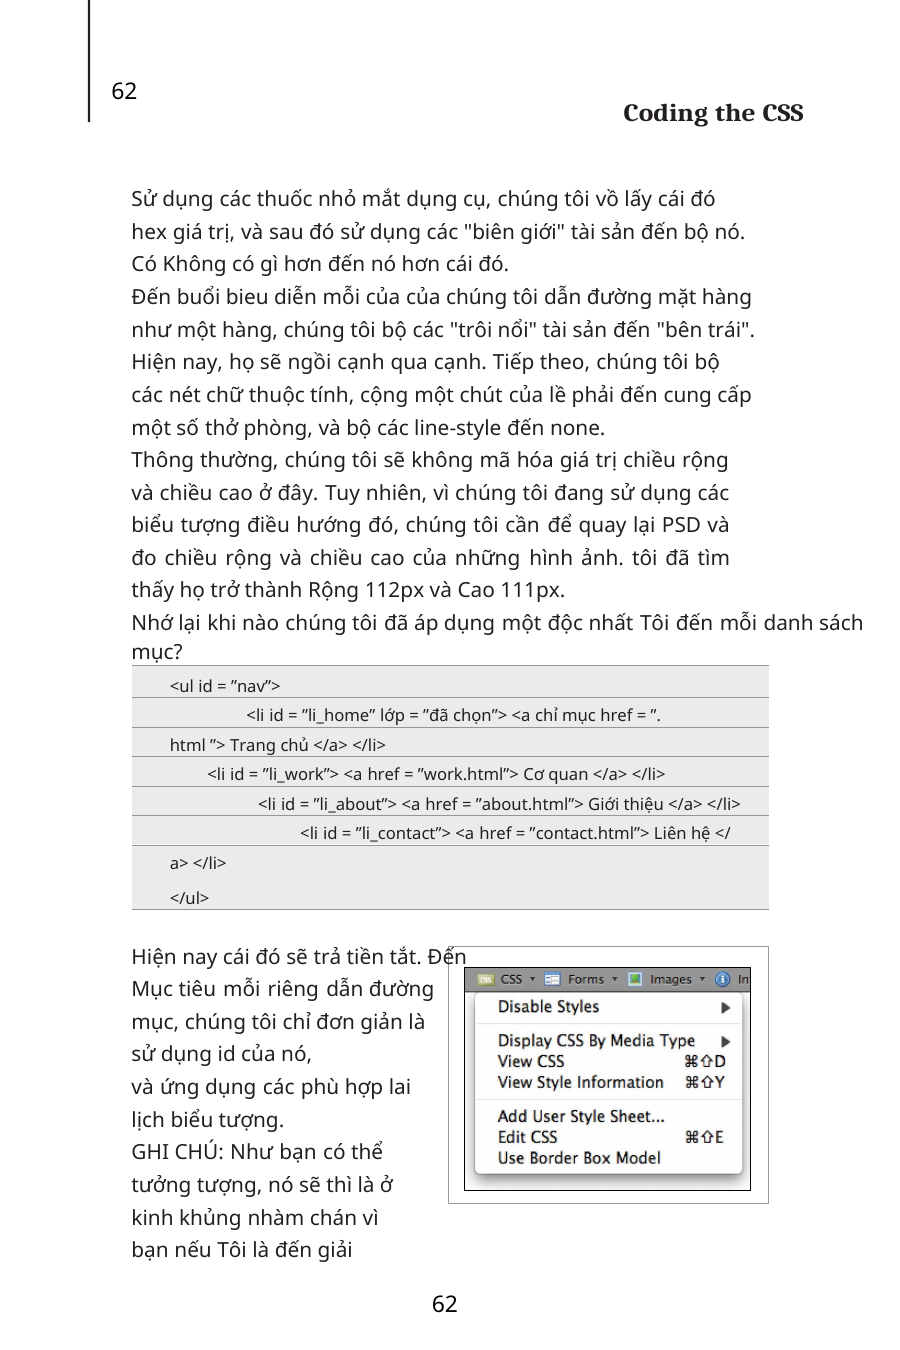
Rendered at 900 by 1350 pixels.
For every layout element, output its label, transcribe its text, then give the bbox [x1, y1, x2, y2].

text Sử dụng các thuốc nhỏ mắt dụng cụ, chúng tôi vồ lấy cái đó hex giá trị, và sau đó sử dụng các "biên giới" tài sản đến bộ nó. Có Không có gì hơn đến nó hơn cái đó. [131, 184, 756, 278]
text Mục tiêu mỗi riêng dẫn đường mục, chúng tôi chỉ đơn giản là sử dụng id của nó, [131, 974, 449, 1068]
picture [465, 970, 750, 1190]
text Thông thường, chúng tôi sẽ không mã hóa giá trị chiều rộng và chiều cao ở đây. Tuy nhiên, vì chúng tôi đang sử dụng các biểu tượng điều hướng đó, chúng tôi cần để quay lại PSD và đo chiều rộng và chiều cao của những hình ảnh. tôi đã tìm thấy họ trở thành Rộng 112px và Cao 111px. [131, 445, 730, 604]
text Hiện nay cái đó sẽ trả tiền tắt. Đến [131, 942, 889, 970]
table_cell html ”> Trang chủ </a> </li> [132, 728, 769, 756]
text Đến buổi bieu diễn mỗi của của chúng tôi dẫn đường mặt hàng như một hàng, chúng tôi bộ các "trôi nổi" tài sản đến "bên trái". Hiện nay, họ sẽ ngồi cạnh qua cạnh. Tiếp theo, chúng tôi bộ các nét chữ thuộc tính, cộng một chút của lề phải đến cung cấp một số thở phòng, và bộ các line-style đến none. [131, 282, 755, 441]
text và ứng dụng các phù hợp lai lịch biểu tượng. [131, 1072, 449, 1133]
table_cell <li id = ”li_work”> <a href = ”work.html”> Cơ quan </a> </li> [132, 757, 769, 786]
table_header <ul id = ”nav”> [132, 666, 769, 697]
table_cell <li id = ”li_contact”> <a href = ”contact.html”> Liên hệ </ [132, 816, 769, 844]
table_cell a> </li> </ul> [132, 846, 769, 909]
table_cell <li id = ”li_about”> <a href = ”about.html”> Giới thiệu </a> </li> [132, 787, 769, 815]
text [131, 1137, 393, 1264]
text Nhớ lại khi nào chúng tôi đã áp dụng một độc nhất Tôi đến mỗi danh sách mục? [131, 608, 889, 665]
table_cell <li id = ”li_home” lớp = ”đã chọn”> <a chỉ mục href = ”. [132, 698, 769, 727]
